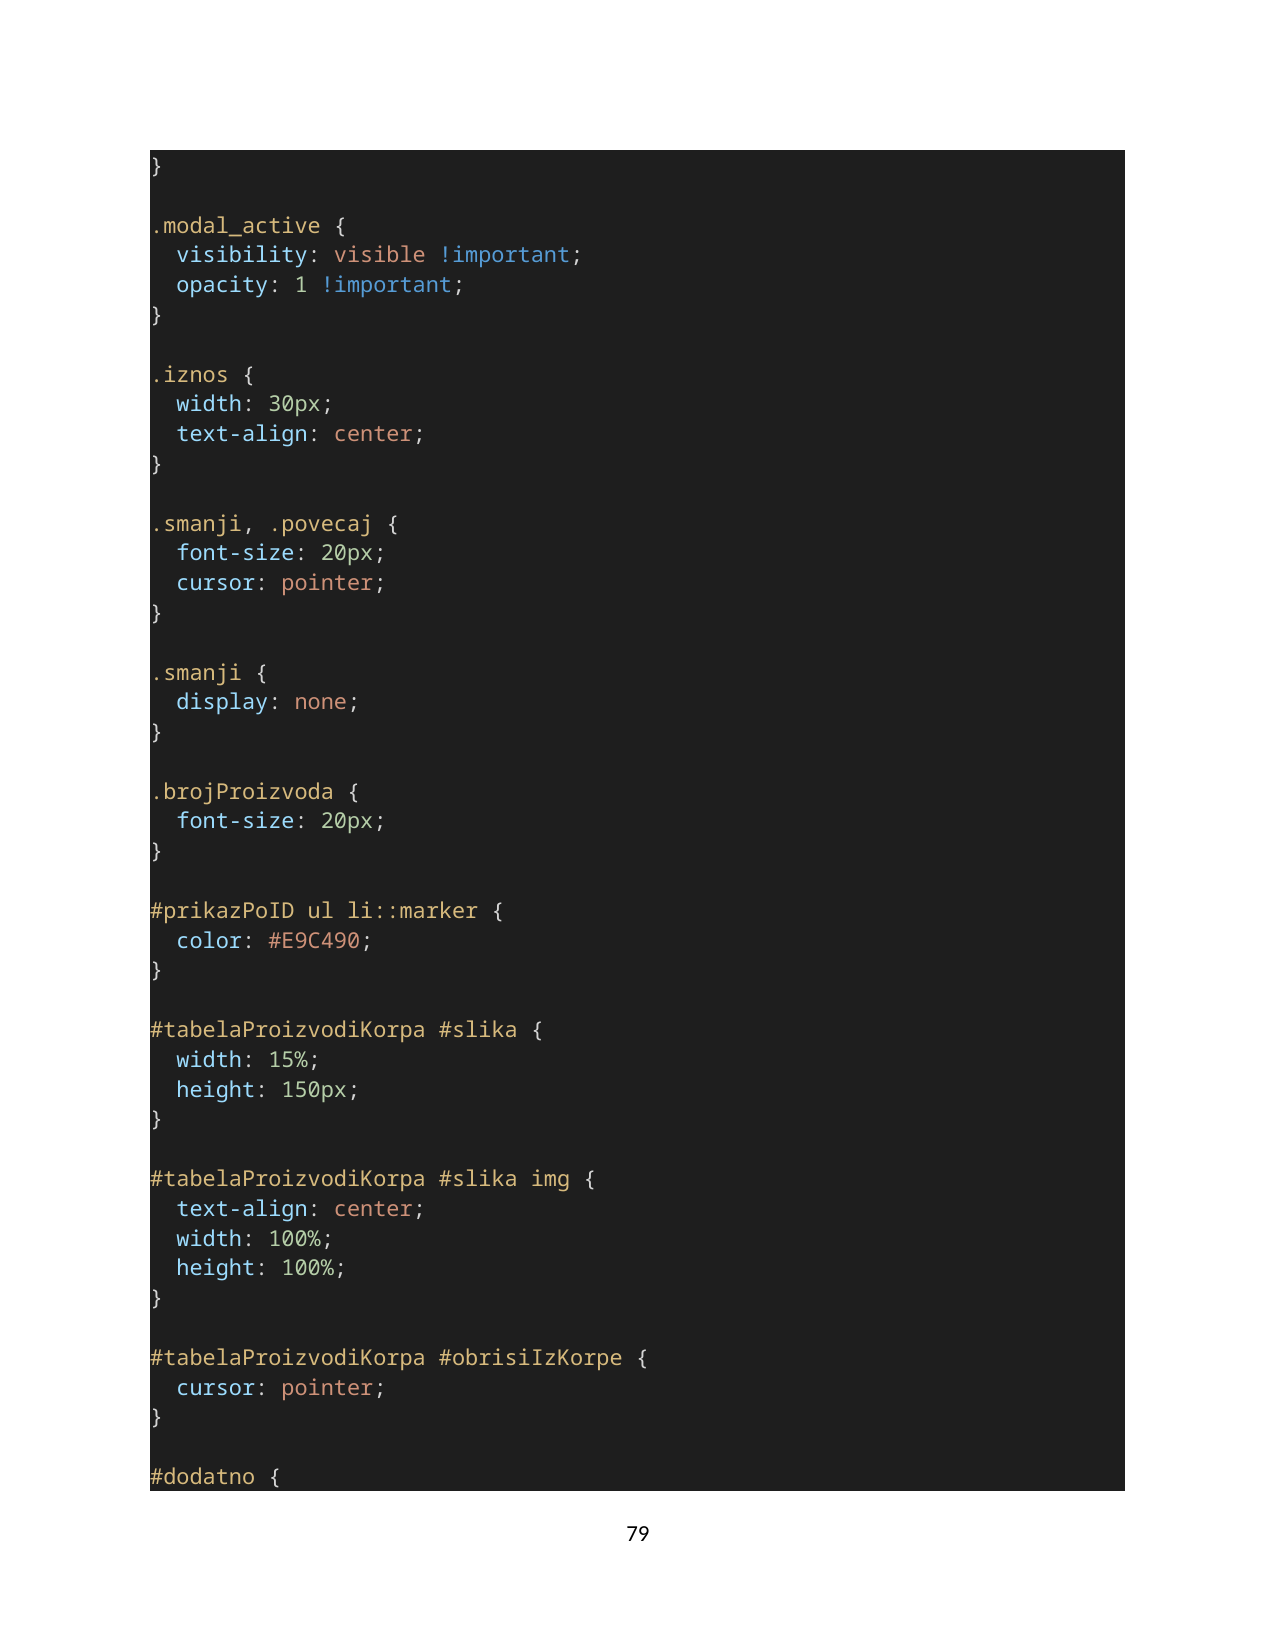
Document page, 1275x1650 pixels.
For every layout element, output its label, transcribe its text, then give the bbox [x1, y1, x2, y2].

text .smanji, .povecaj { [150, 507, 1125, 537]
text .modal_active { [150, 209, 1125, 239]
text height: 150px; [150, 1073, 1125, 1103]
text cursor: pointer; [150, 567, 1125, 597]
text #tabelaProizvodiKorpa #obrisiIzKorpe { [150, 1342, 1125, 1371]
text width: 15%; [150, 1044, 1125, 1073]
text opacity: 1 !important; [150, 269, 1125, 299]
text display: none; [150, 686, 1125, 716]
text cursor: pointer; [150, 1371, 1125, 1401]
text font-size: 20px; [150, 805, 1125, 835]
text } [150, 150, 1125, 180]
text } [150, 1282, 1125, 1312]
text text-align: center; [150, 418, 1125, 448]
text } [150, 716, 1125, 746]
text width: 30px; [150, 388, 1125, 418]
text height: 100%; [150, 1252, 1125, 1282]
text width: 100%; [150, 1222, 1125, 1252]
text #prikazPoID ul li::marker { [150, 895, 1125, 924]
text visibility: visible !important; [150, 239, 1125, 269]
text } [150, 954, 1125, 984]
text color: #E9C490; [150, 924, 1125, 954]
text #dodatno { [150, 1461, 1125, 1491]
text } [150, 835, 1125, 865]
text } [150, 448, 1125, 478]
text font-size: 20px; [150, 537, 1125, 567]
text .brojProizvoda { [150, 776, 1125, 805]
text #tabelaProizvodiKorpa #slika { [150, 1014, 1125, 1044]
text .iznos { [150, 358, 1125, 388]
text .smanji { [150, 656, 1125, 686]
text } [150, 299, 1125, 329]
text text-align: center; [150, 1193, 1125, 1222]
text } [150, 597, 1125, 627]
text } [150, 1103, 1125, 1133]
text #tabelaProizvodiKorpa #slika img { [150, 1163, 1125, 1193]
text } [150, 1401, 1125, 1431]
